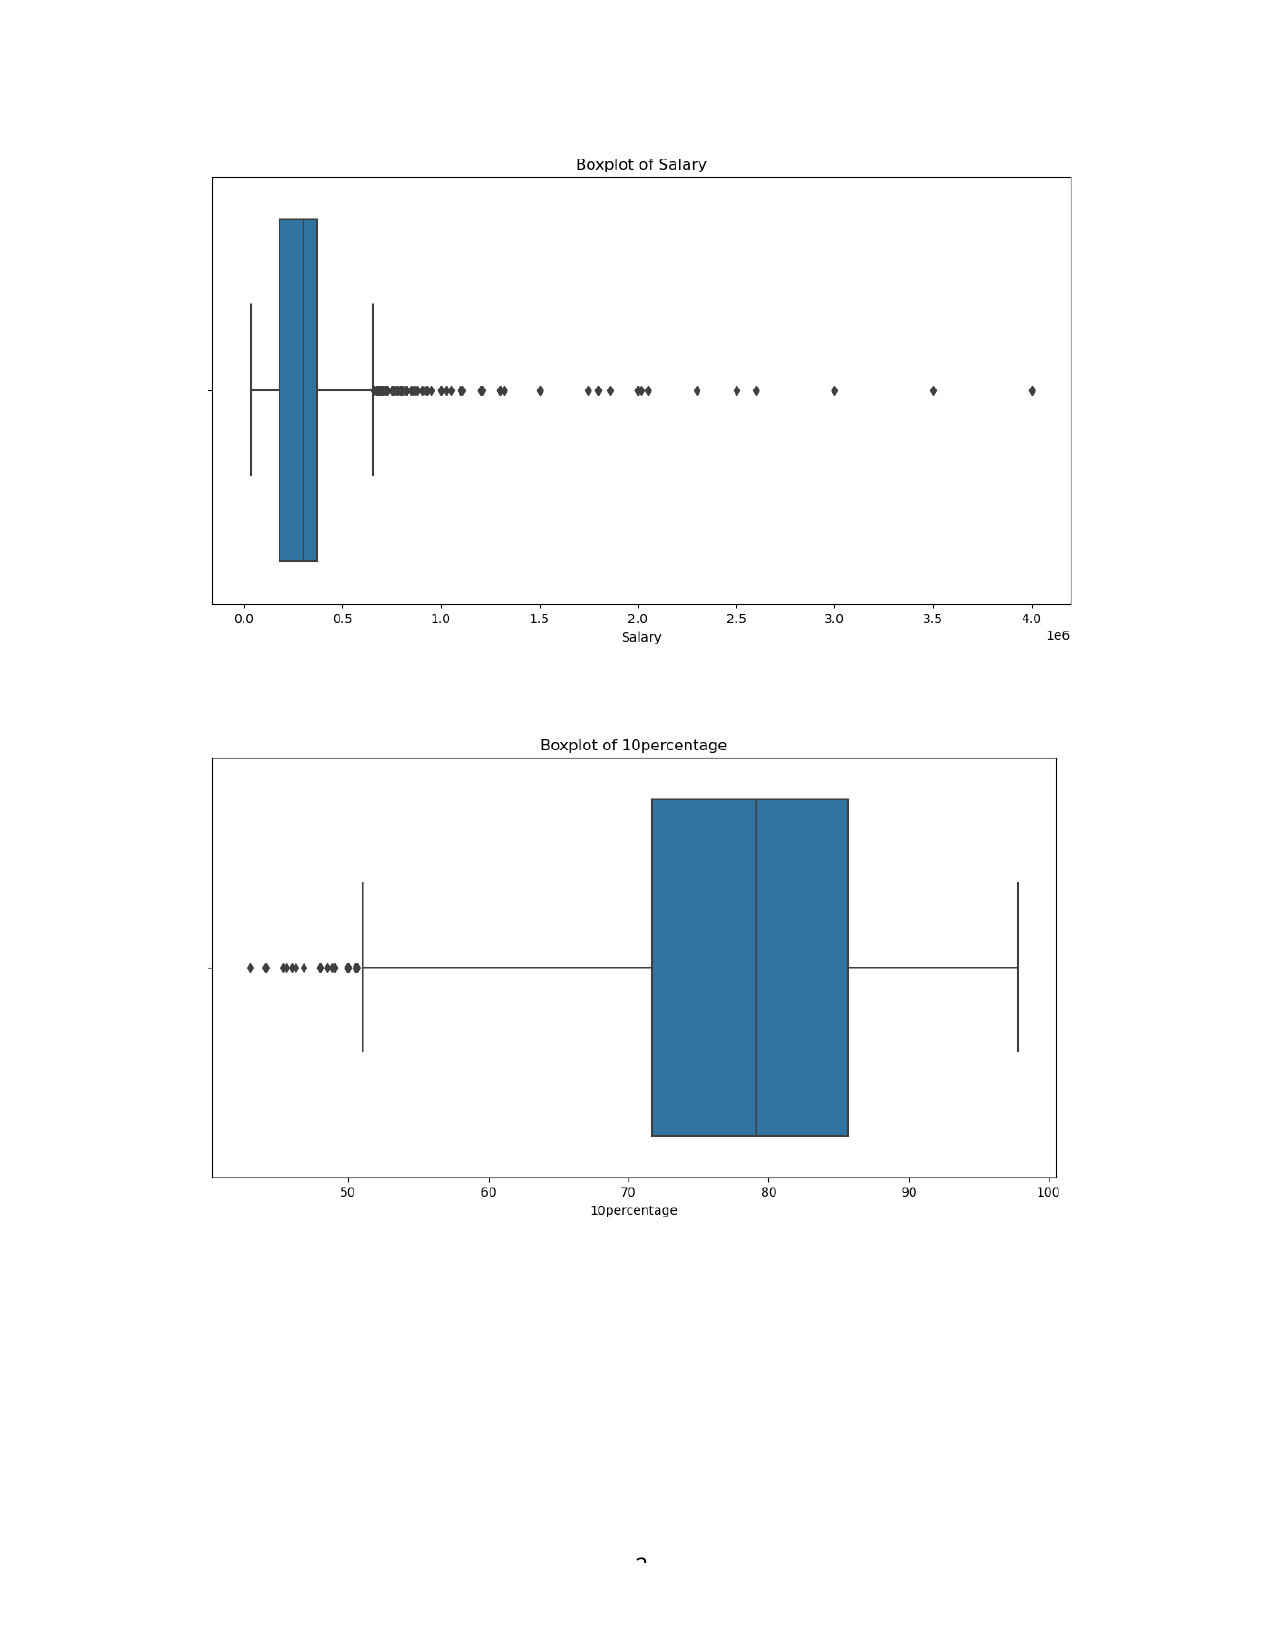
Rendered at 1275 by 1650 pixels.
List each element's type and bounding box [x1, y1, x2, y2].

picture [207, 739, 1059, 1217]
picture [207, 159, 1072, 644]
